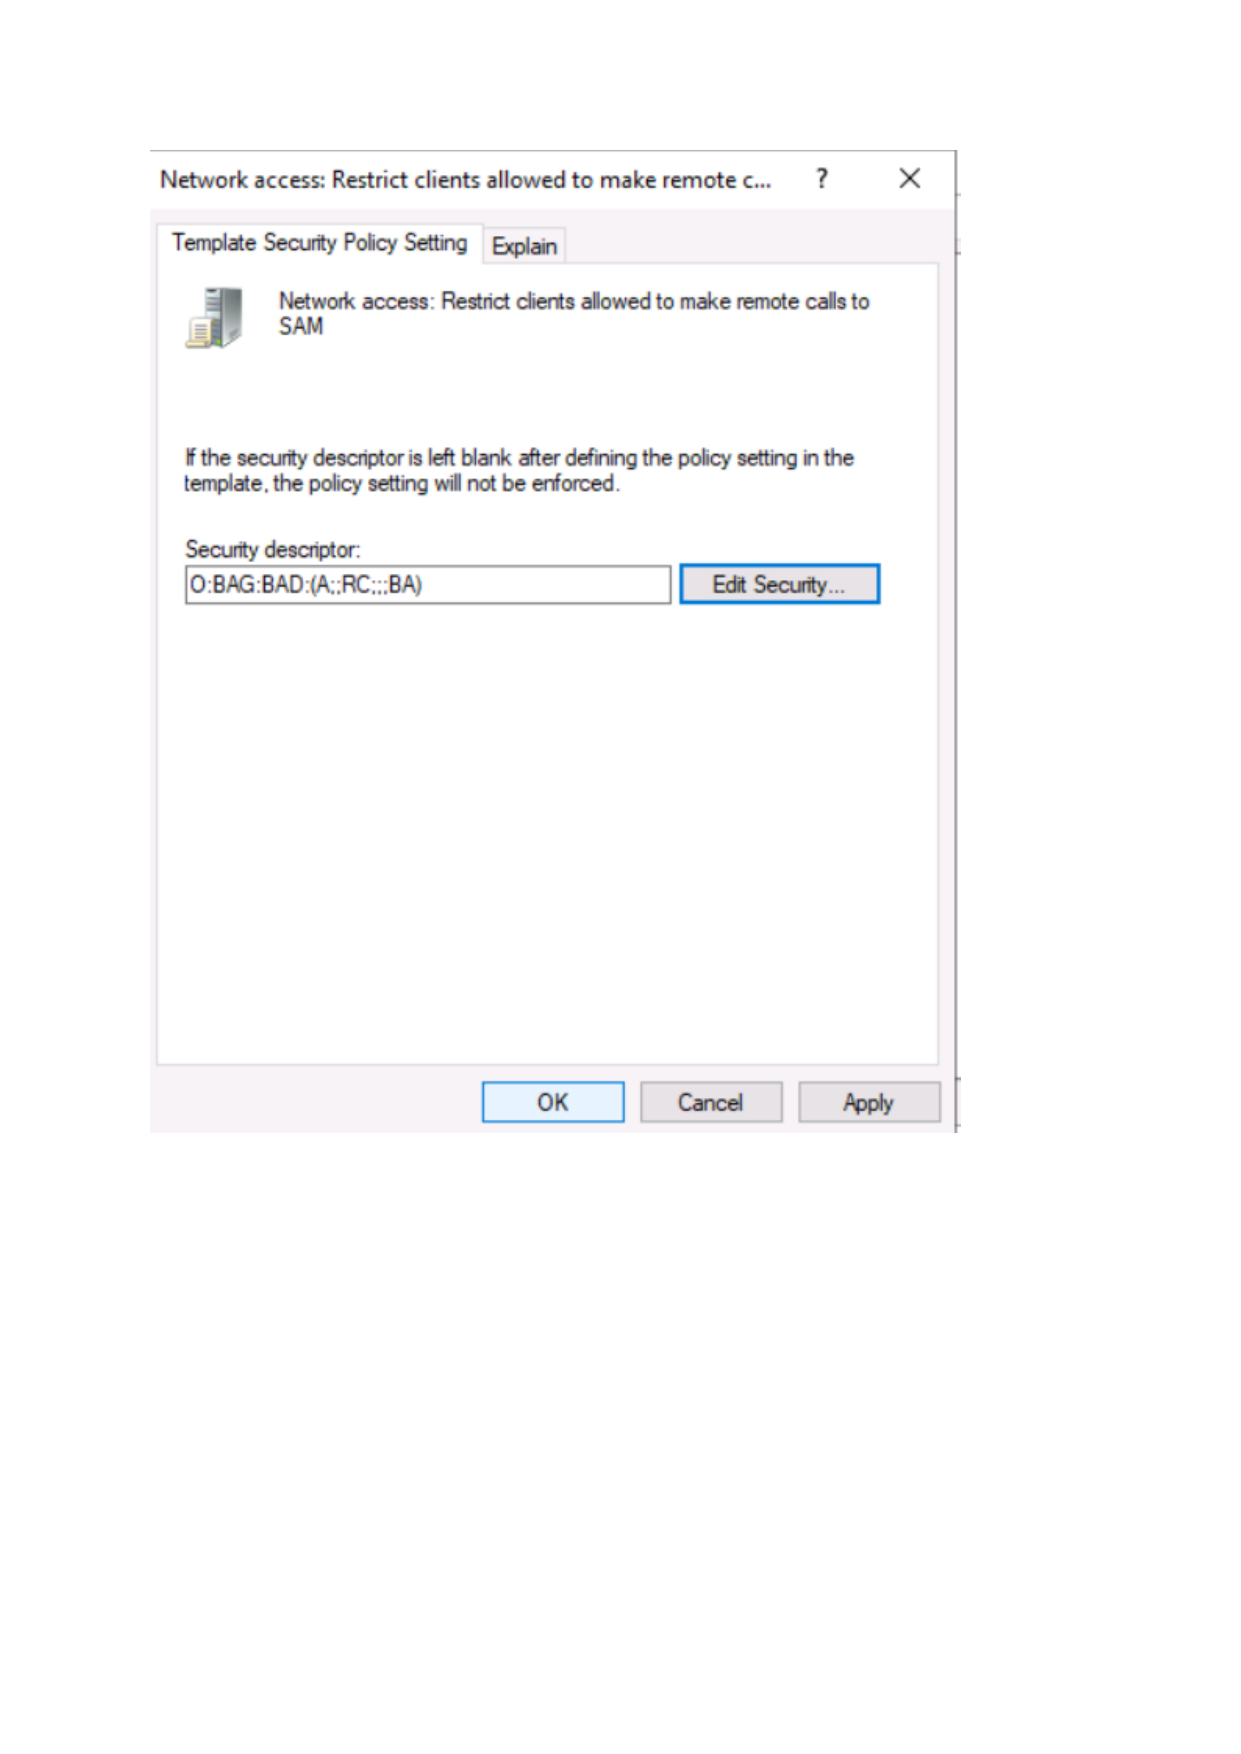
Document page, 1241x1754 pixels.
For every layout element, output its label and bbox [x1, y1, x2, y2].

picture [150, 150, 961, 1133]
